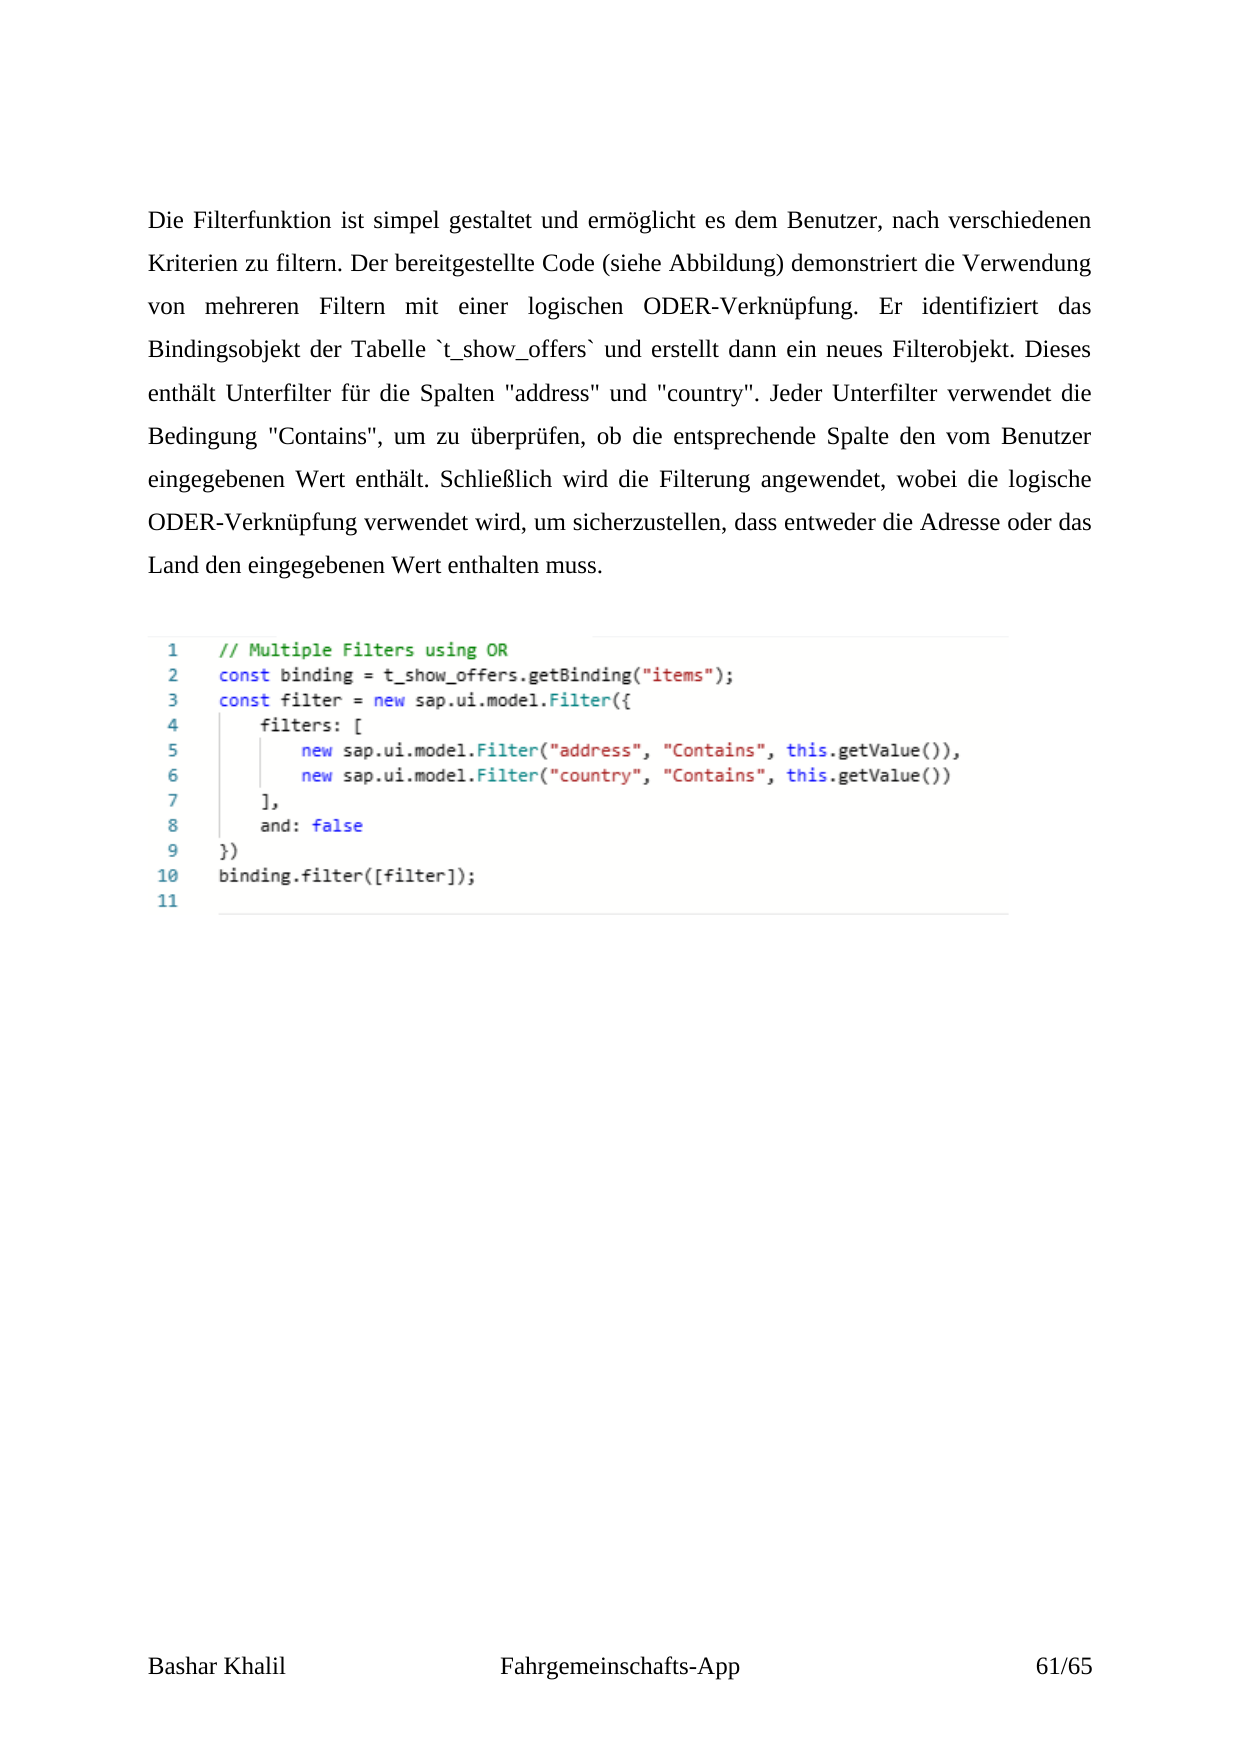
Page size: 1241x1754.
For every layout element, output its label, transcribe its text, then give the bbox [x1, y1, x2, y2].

text Die Filterfunktion ist simpel gestaltet und ermöglicht es dem Benutzer, nach verschiedenen Kriterien zu filtern. Der bereitgestellte Code (siehe Abbildung) demonstriert die Verwendung von mehreren Filtern mit einer logischen ODER-Verknüpfung. Er identifiziert das Bindingsobjekt der Tabelle `t_show_offers` und erstellt dann ein neues Filterobjekt. Dieses enthält Unterfilter für die Spalten "address" und "country". Jeder Unterfilter verwendet die Bedingung "Contains", um zu überprüfen, ob die entsprechende Spalte den vom Benutzer eingegebenen Wert enthält. Schließlich wird die Filterung angewendet, wobei die logische ODER-Verknüpfung verwendet wird, um sicherzustellen, dass entweder die Adresse oder das Land den eingegebenen Wert enthalten muss. [148, 205, 1093, 579]
picture [147, 636, 1009, 915]
